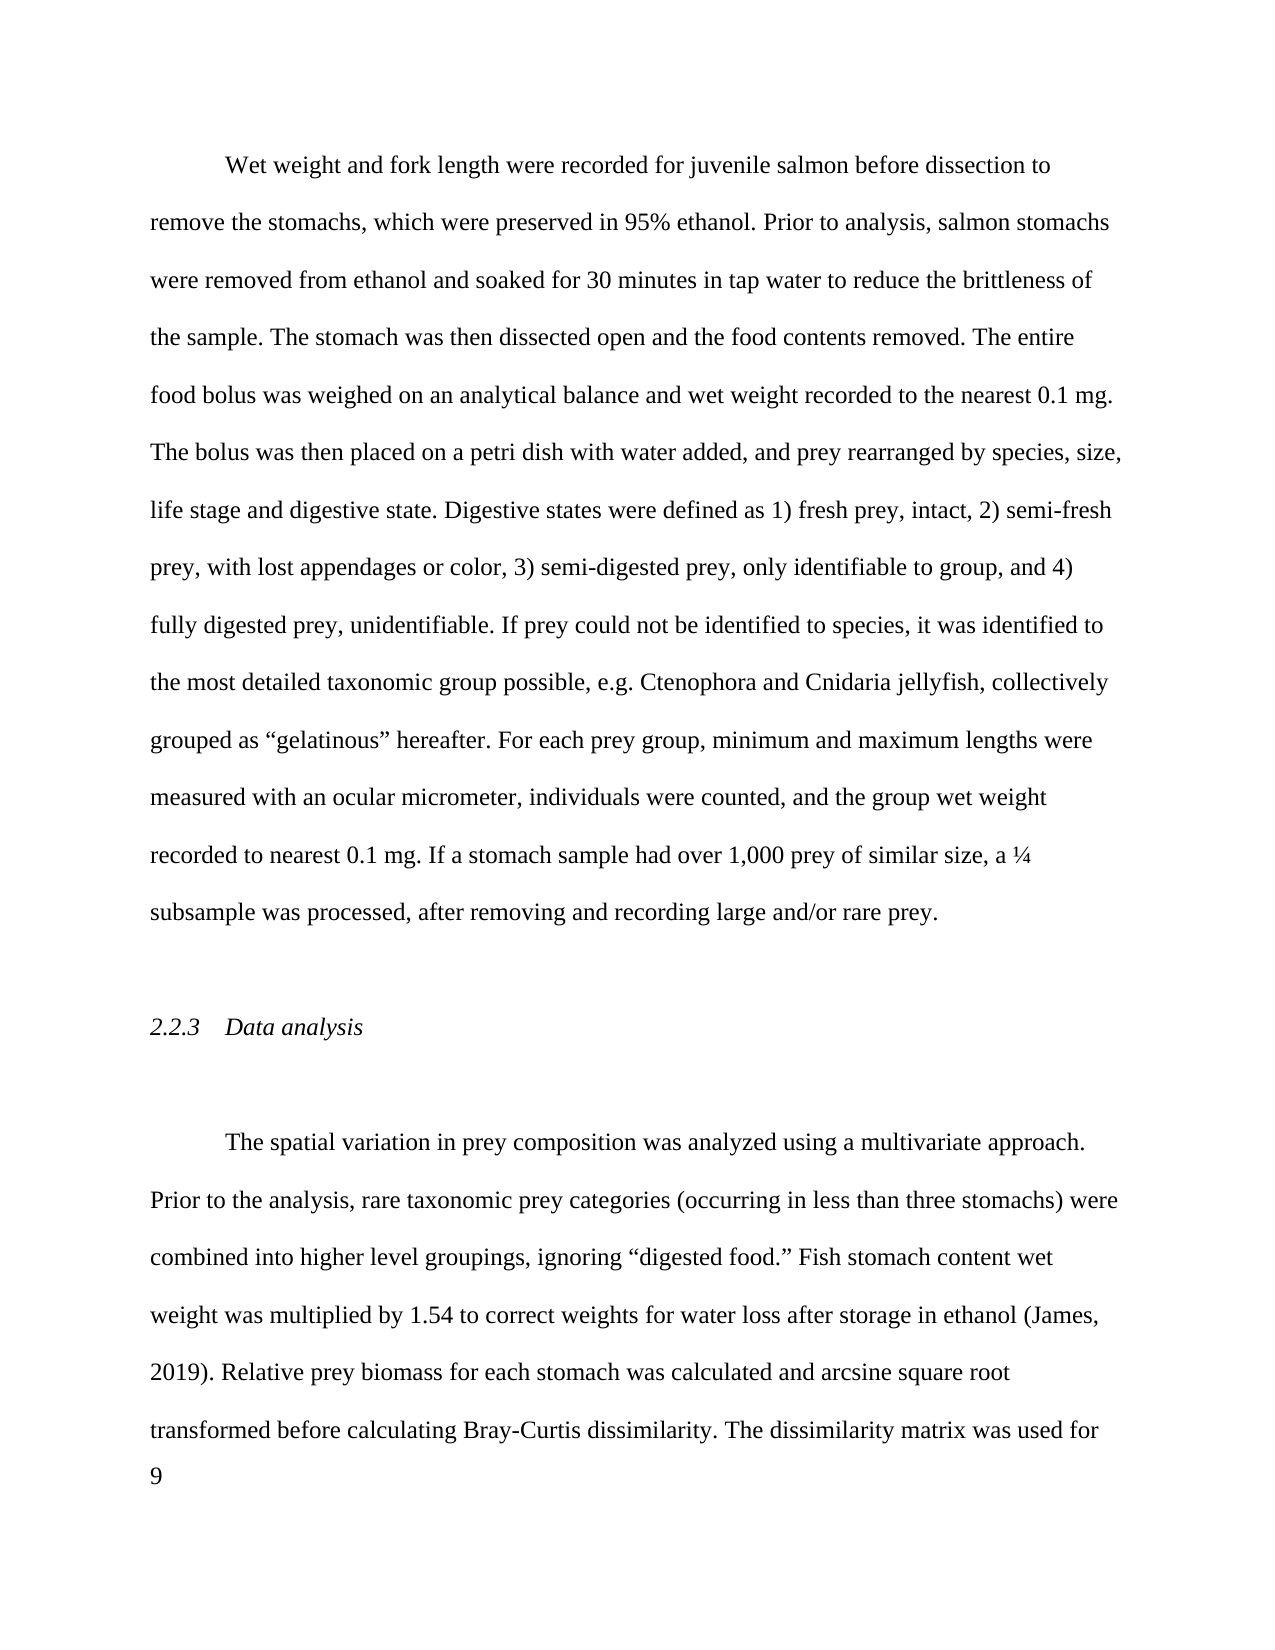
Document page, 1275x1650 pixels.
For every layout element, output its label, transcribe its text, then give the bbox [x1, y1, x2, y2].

text Wet weight and fork length were recorded for juvenile salmon before dissection to remove the stomachs, which were preserved in 95% ethanol. Prior to analysis, salmon stomachs were removed from ethanol and soaked for 30 minutes in tap water to reduce the brittleness of the sample. The stomach was then dissected open and the food contents removed. The entire food bolus was weighed on an analytical balance and wet weight recorded to the nearest 0.1 mg. The bolus was then placed on a petri dish with water added, and prey rearranged by species, size, life stage and digestive state. Digestive states were defined as 1) fresh prey, intact, 2) semi-fresh prey, with lost appendages or color, 3) semi-digested prey, only identifiable to group, and 4) fully digested prey, unidentifiable. If prey could not be identified to species, it was identified to the most detailed taxonomic group possible, e.g. Ctenophora and Cnidaria jellyfish, collectively grouped as “gelatinous” hereafter. For each prey group, minimum and maximum lengths were measured with an ocular micrometer, individuals were counted, and the group wet weight recorded to nearest 0.1 mg. If a stomach sample had over 1,000 prey of similar size, a ¼ subsample was processed, after removing and recording large and/or rare prey. [150, 150, 1125, 926]
subtitle Data analysis [150, 1012, 1125, 1041]
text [150, 1127, 1125, 1444]
